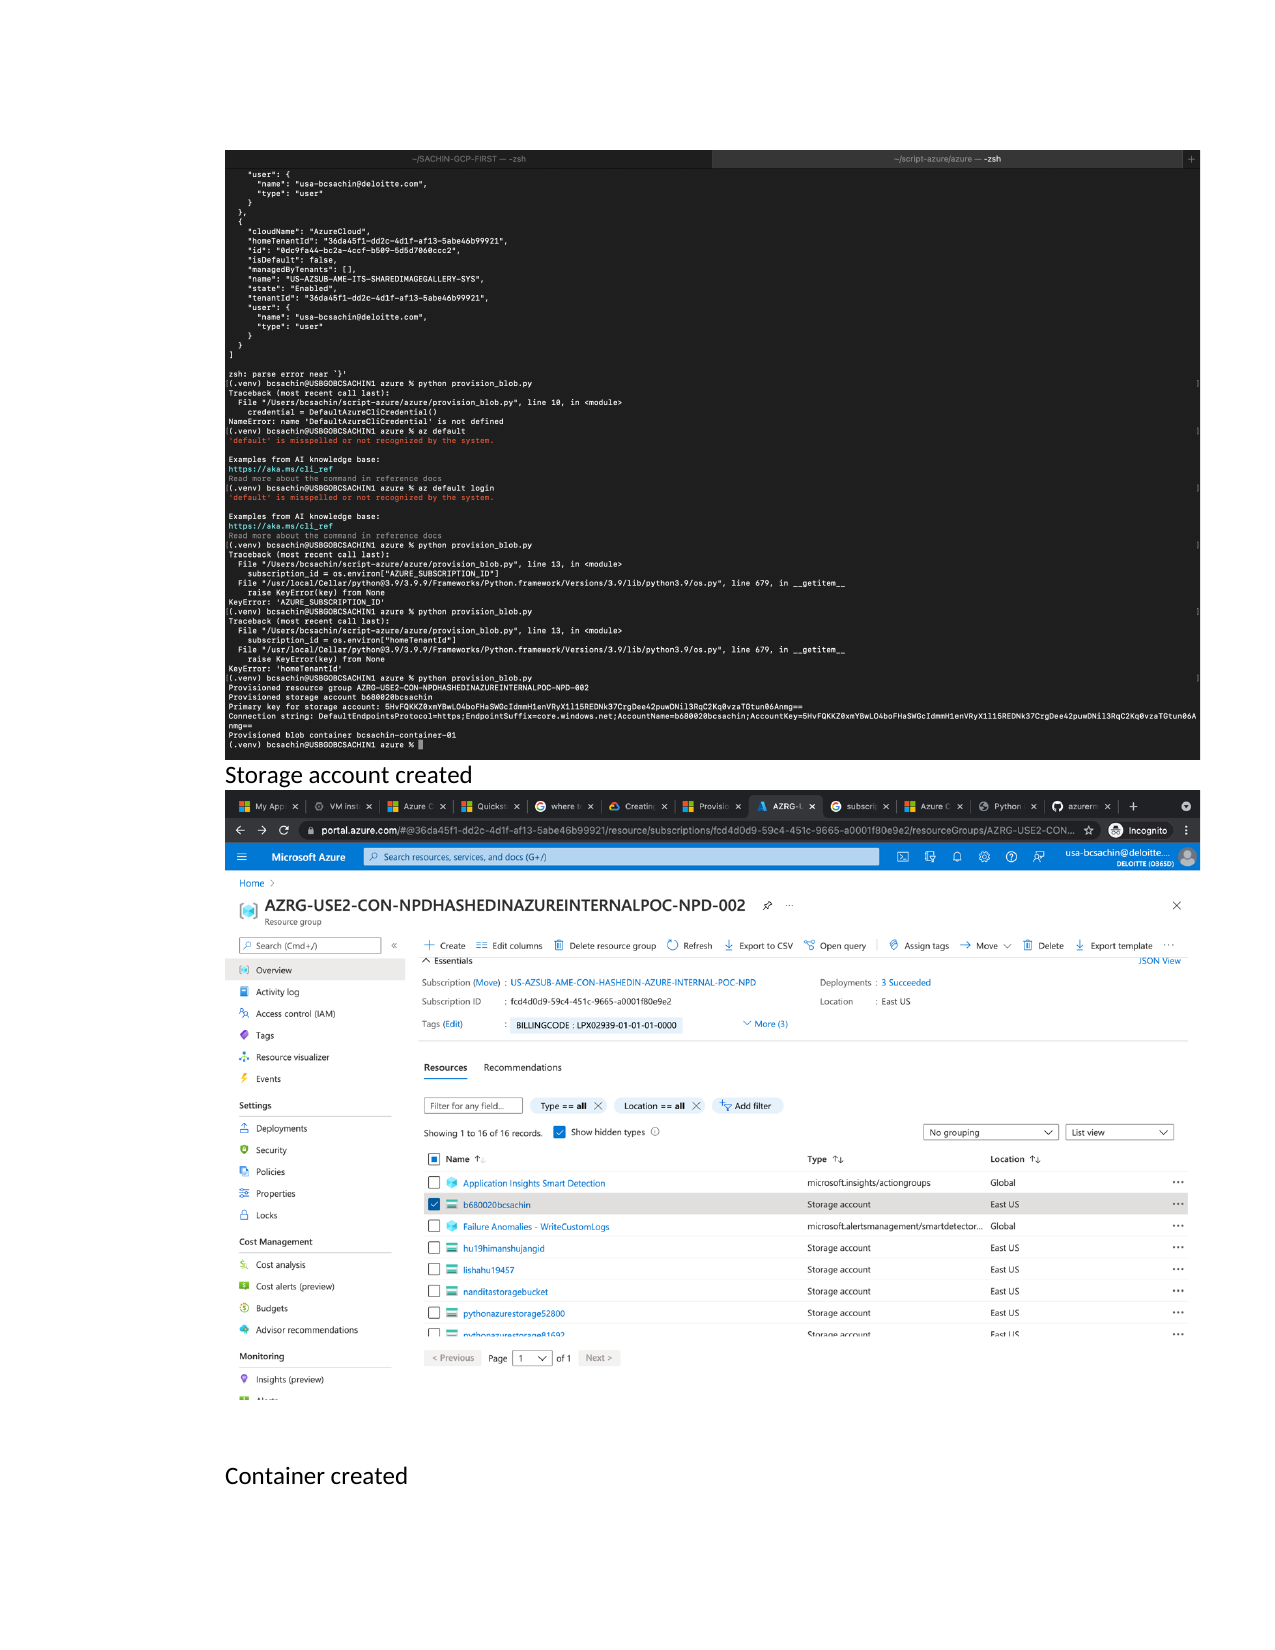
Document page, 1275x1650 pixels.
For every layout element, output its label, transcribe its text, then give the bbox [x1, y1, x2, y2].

list Container created [225, 1460, 1125, 1491]
picture [225, 790, 1200, 1400]
list Storage account created [225, 760, 1125, 790]
picture [225, 150, 1200, 760]
